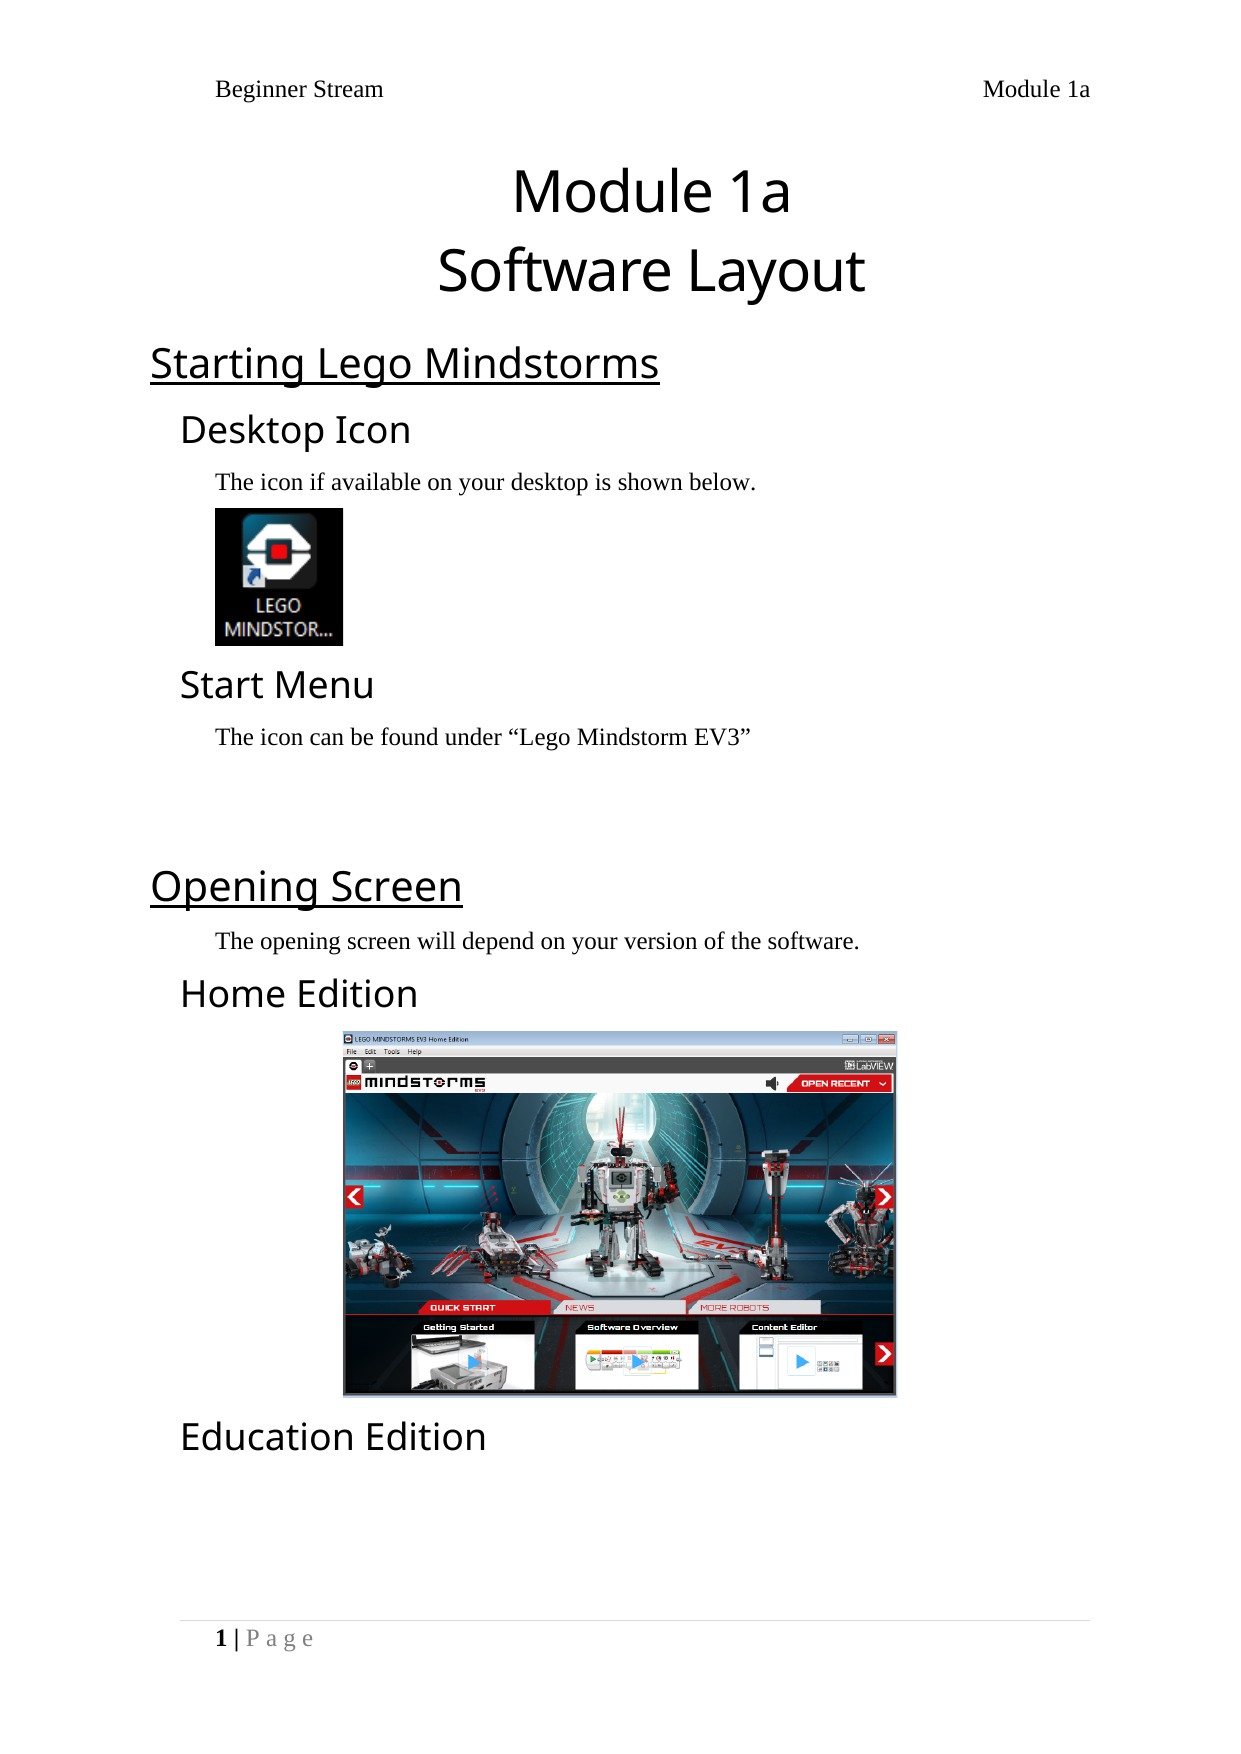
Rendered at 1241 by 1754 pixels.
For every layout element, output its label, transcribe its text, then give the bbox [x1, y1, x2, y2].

title Module 1a [179, 150, 1090, 229]
subtitle Education Edition [179, 1410, 1090, 1461]
subtitle Home Edition [179, 968, 1090, 1019]
subtitle Starting Lego Mindstorms [150, 334, 1090, 391]
subtitle Opening Screen [150, 857, 1090, 914]
text The opening screen will depend on your version of the software. [179, 926, 1090, 955]
text The icon can be found under “Lego Mindstorm EV3” [179, 722, 1090, 750]
title Software Layout [179, 229, 1090, 309]
text The icon if available on your desktop is shown below. [179, 467, 1090, 496]
subtitle Desktop Icon [179, 403, 1090, 454]
picture [215, 508, 344, 646]
picture [342, 1031, 898, 1398]
subtitle Start Menu [179, 658, 1090, 709]
